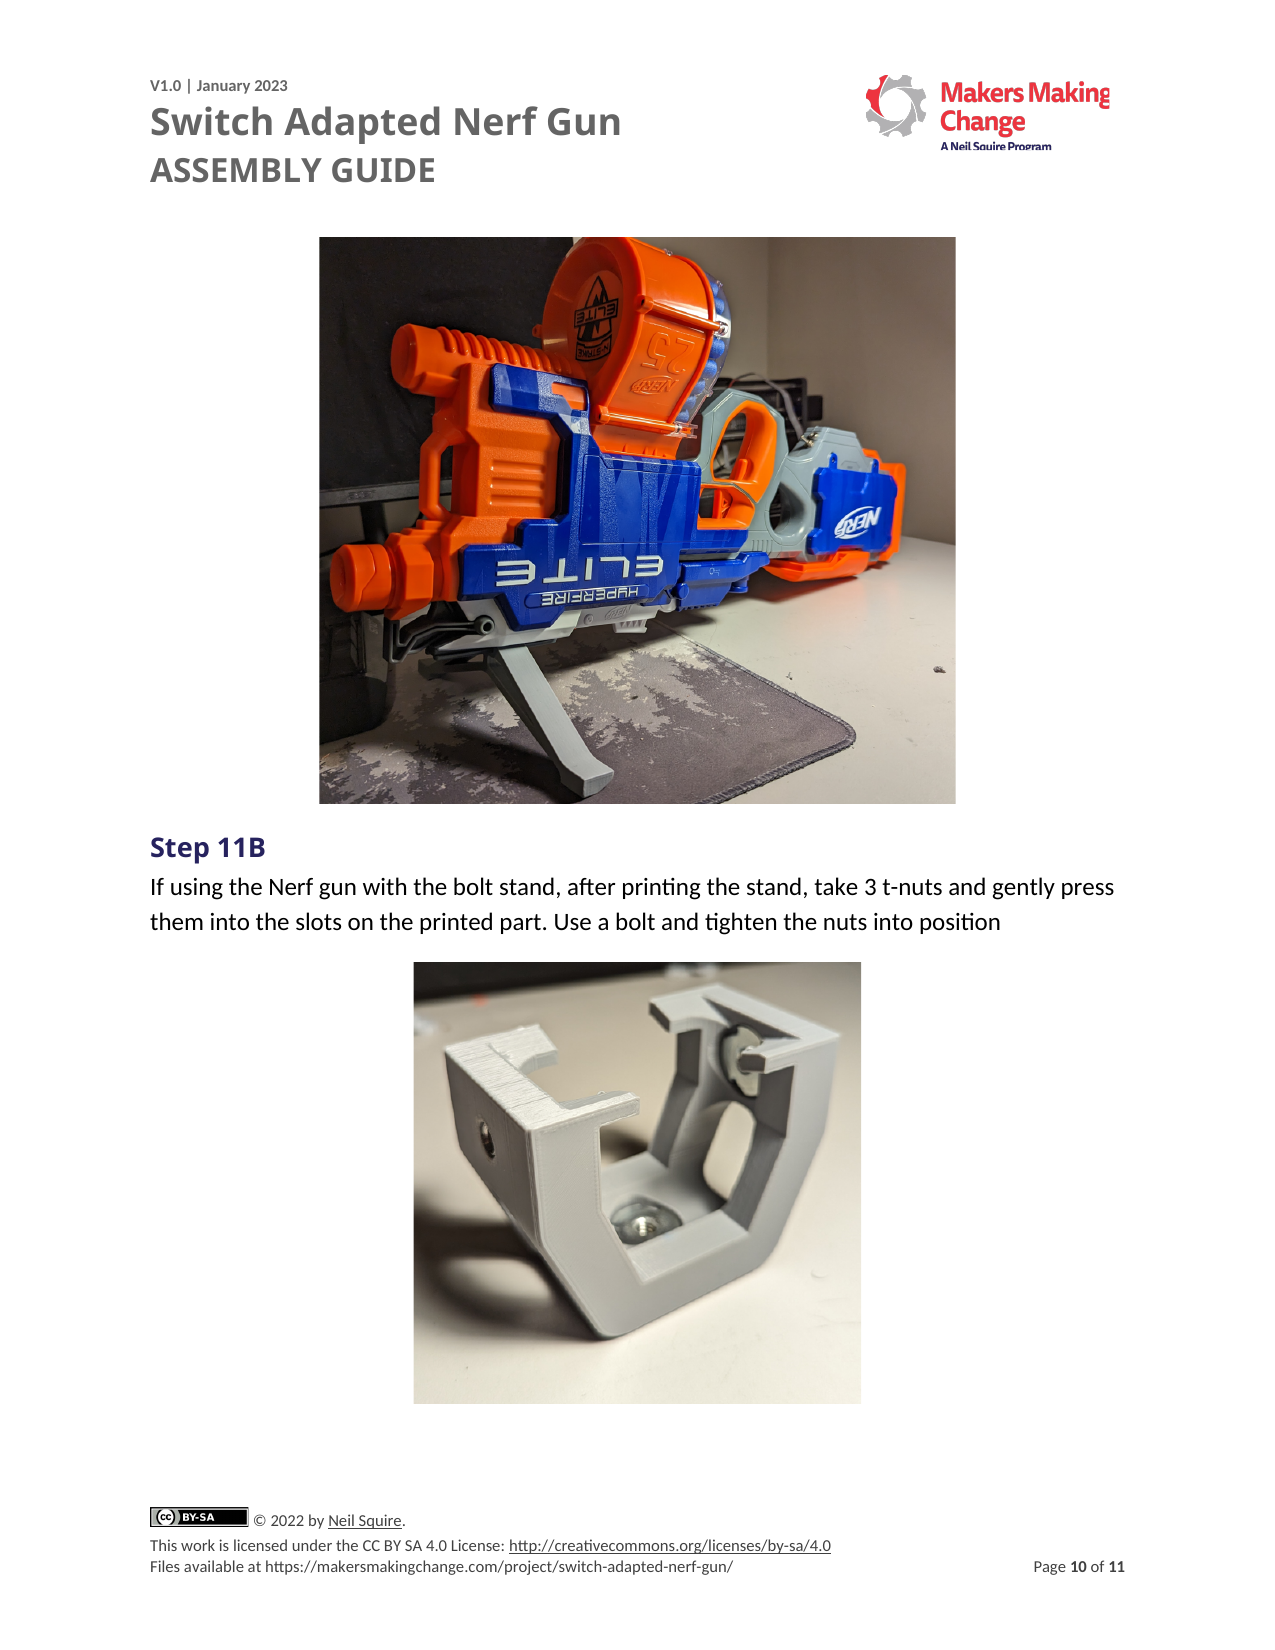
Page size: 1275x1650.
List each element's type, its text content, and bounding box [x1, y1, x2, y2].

picture [865, 75, 1110, 151]
picture [150, 1507, 249, 1527]
subtitle Step 11B [150, 829, 1125, 866]
picture [319, 237, 956, 804]
picture [413, 962, 862, 1404]
text If using the Nerf gun with the bolt stand, after printing the stand, take 3 t-nuts and gently press them into the slots on the printed part. Use a bolt and tighten the nuts into position [150, 871, 1125, 937]
